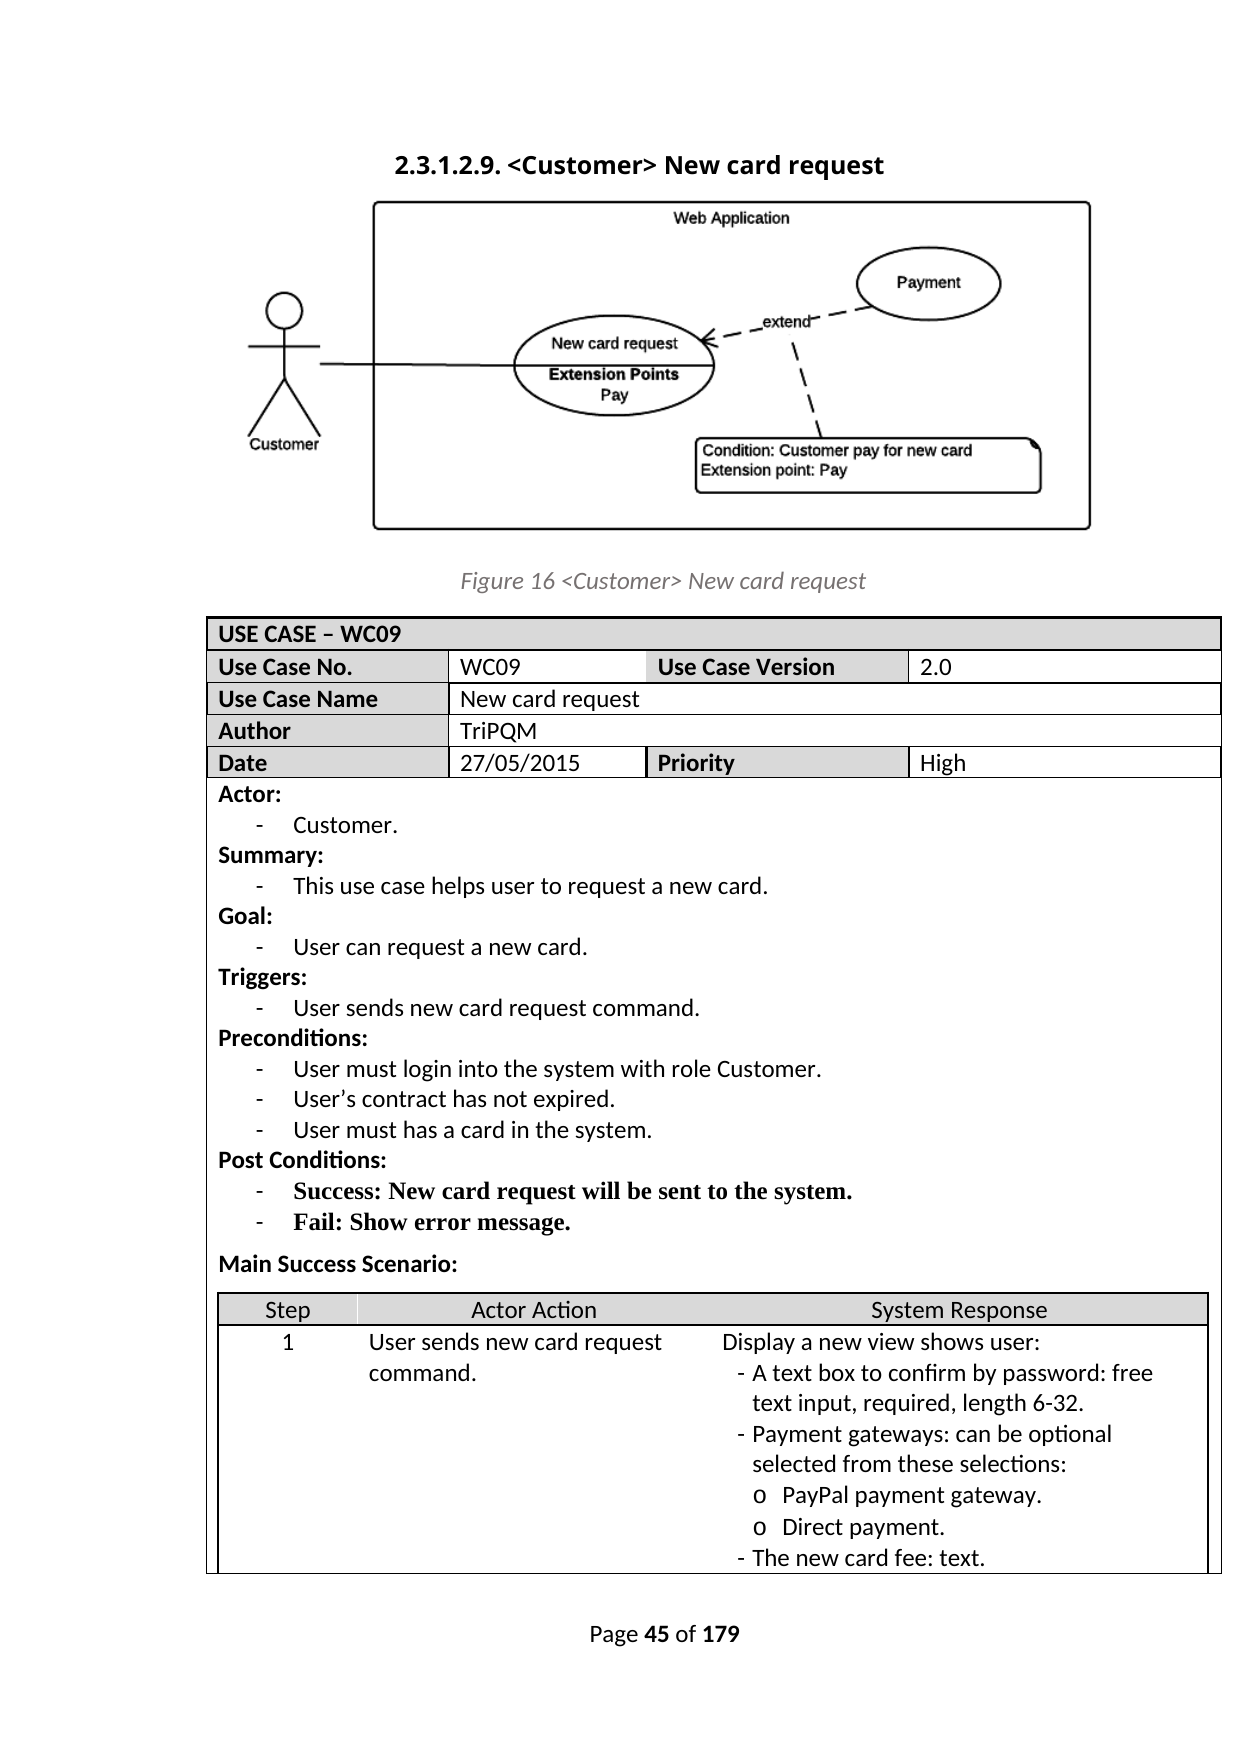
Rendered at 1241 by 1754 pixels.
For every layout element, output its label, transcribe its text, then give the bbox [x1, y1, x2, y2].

table_cell TriPQM [449, 715, 1221, 746]
table_cell Use Case Version [646, 651, 908, 682]
table_cell 2.0 [909, 651, 1221, 682]
table_cell Author [207, 715, 448, 746]
table_cell New card request [450, 684, 1220, 714]
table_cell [207, 778, 1221, 1573]
table_cell Date [208, 747, 448, 777]
table_cell WC09 [449, 651, 646, 682]
table_cell Priority [648, 747, 908, 777]
table_header USE CASE – WC09 [208, 619, 1220, 649]
table_cell Use Case No. [207, 651, 448, 682]
subtitle <Customer> New card request [394, 148, 1122, 182]
table_cell 27/05/2015 [450, 747, 645, 777]
table_cell High [910, 747, 1220, 777]
picture [208, 184, 1121, 546]
table_cell Use Case Name [208, 683, 448, 714]
